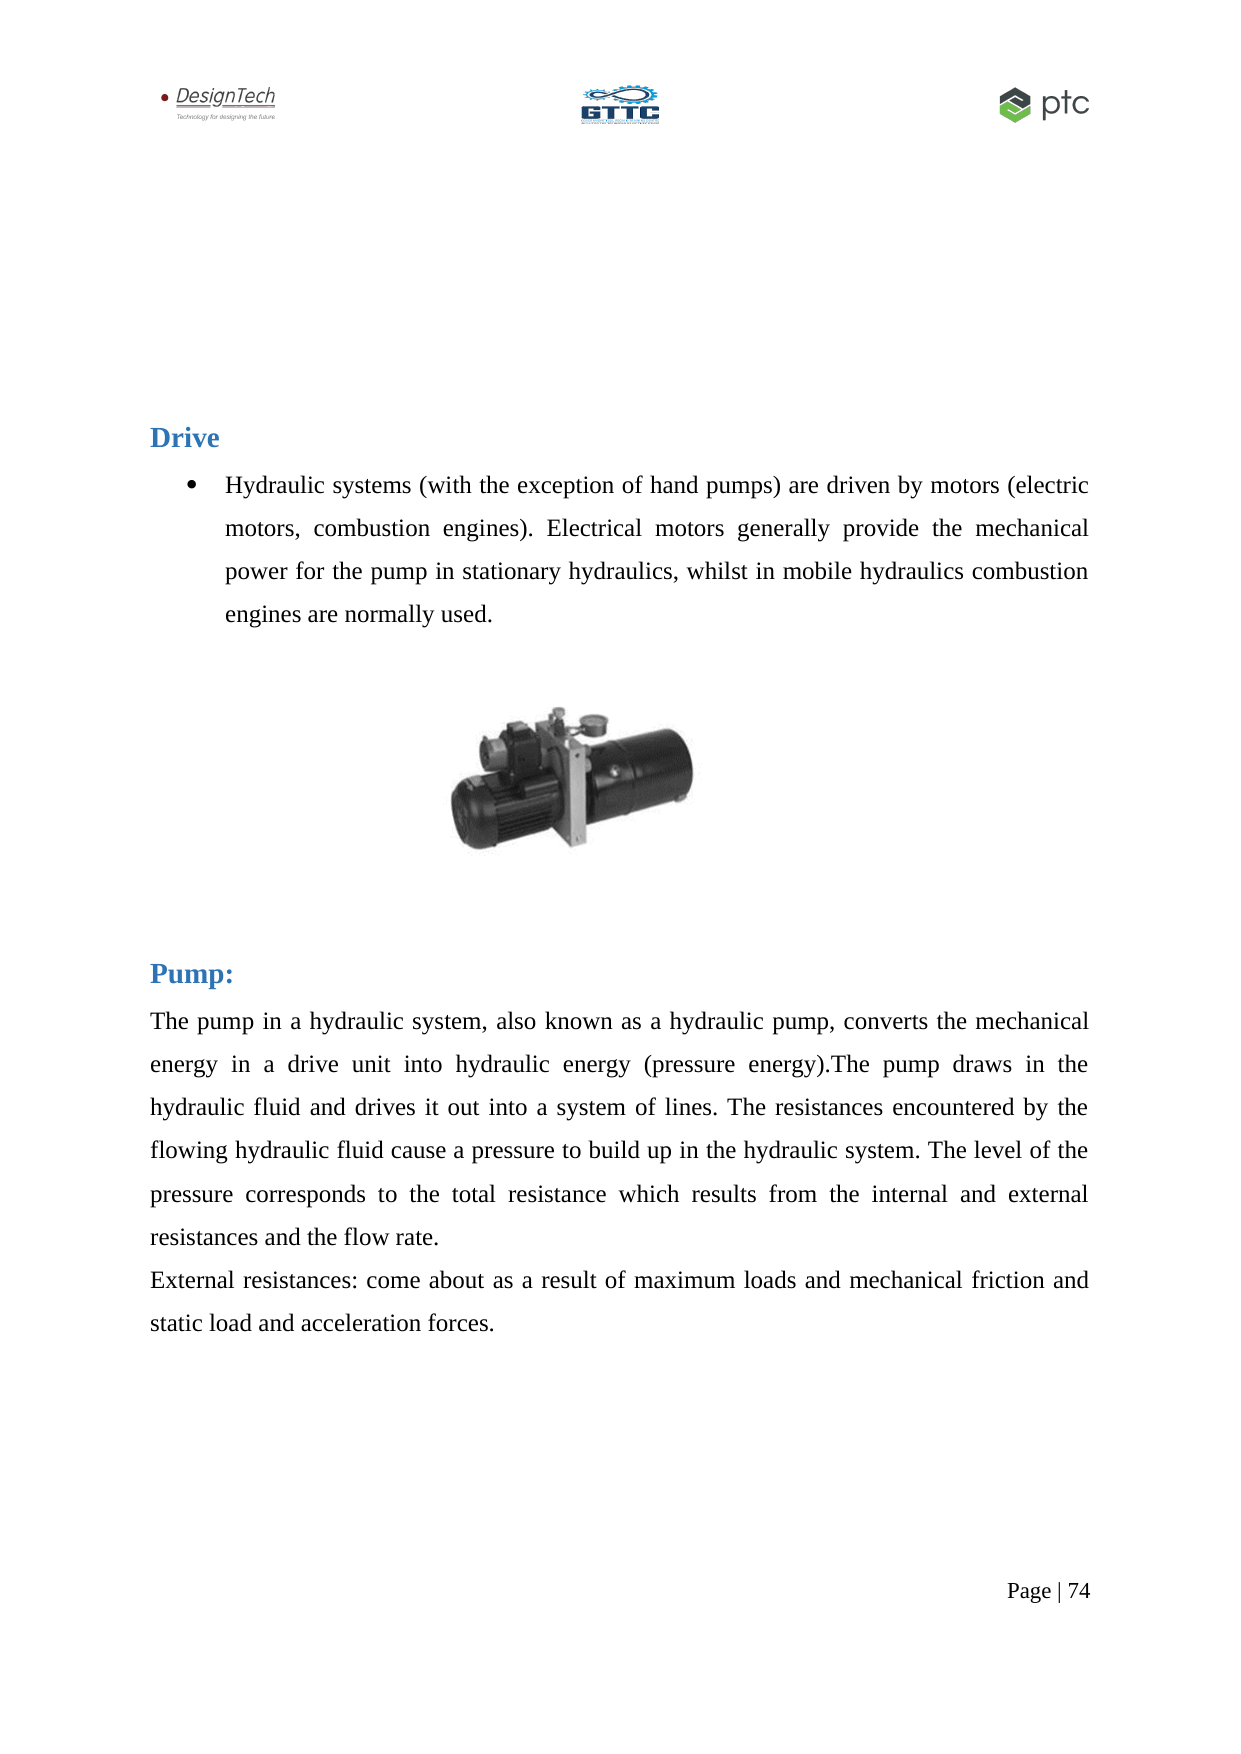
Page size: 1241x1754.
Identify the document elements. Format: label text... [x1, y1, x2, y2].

subtitle Drive [150, 420, 1090, 453]
subtitle Pump: [150, 956, 1090, 989]
picture [565, 79, 675, 131]
text The pump in a hydraulic system, also known as a hydraulic pump, converts the mechanical energy in a drive unit into hydraulic energy (pressure energy).The pump draws in the hydraulic fluid and drives it out into a system of lines. The resistances encountered by the flowing hydraulic fluid cause a pressure to build up in the hydraulic system. The level of the pressure corresponds to the total resistance which results from the internal and external resistances and the flow rate. [150, 1006, 1090, 1251]
text External resistances: come about as a result of maximum loads and mechanical friction and static load and acceleration forces. [150, 1265, 1090, 1337]
picture [410, 692, 722, 889]
list Hydraulic systems (with the exception of hand pumps) are driven by motors (electric motors, combustion engines). Electrical motors generally provide the mechanical power for the pump in stationary hydraulics, whilst in mobile hydraulics combustion engines are normally used. [187, 470, 1090, 628]
picture [998, 79, 1091, 131]
picture [150, 76, 286, 131]
